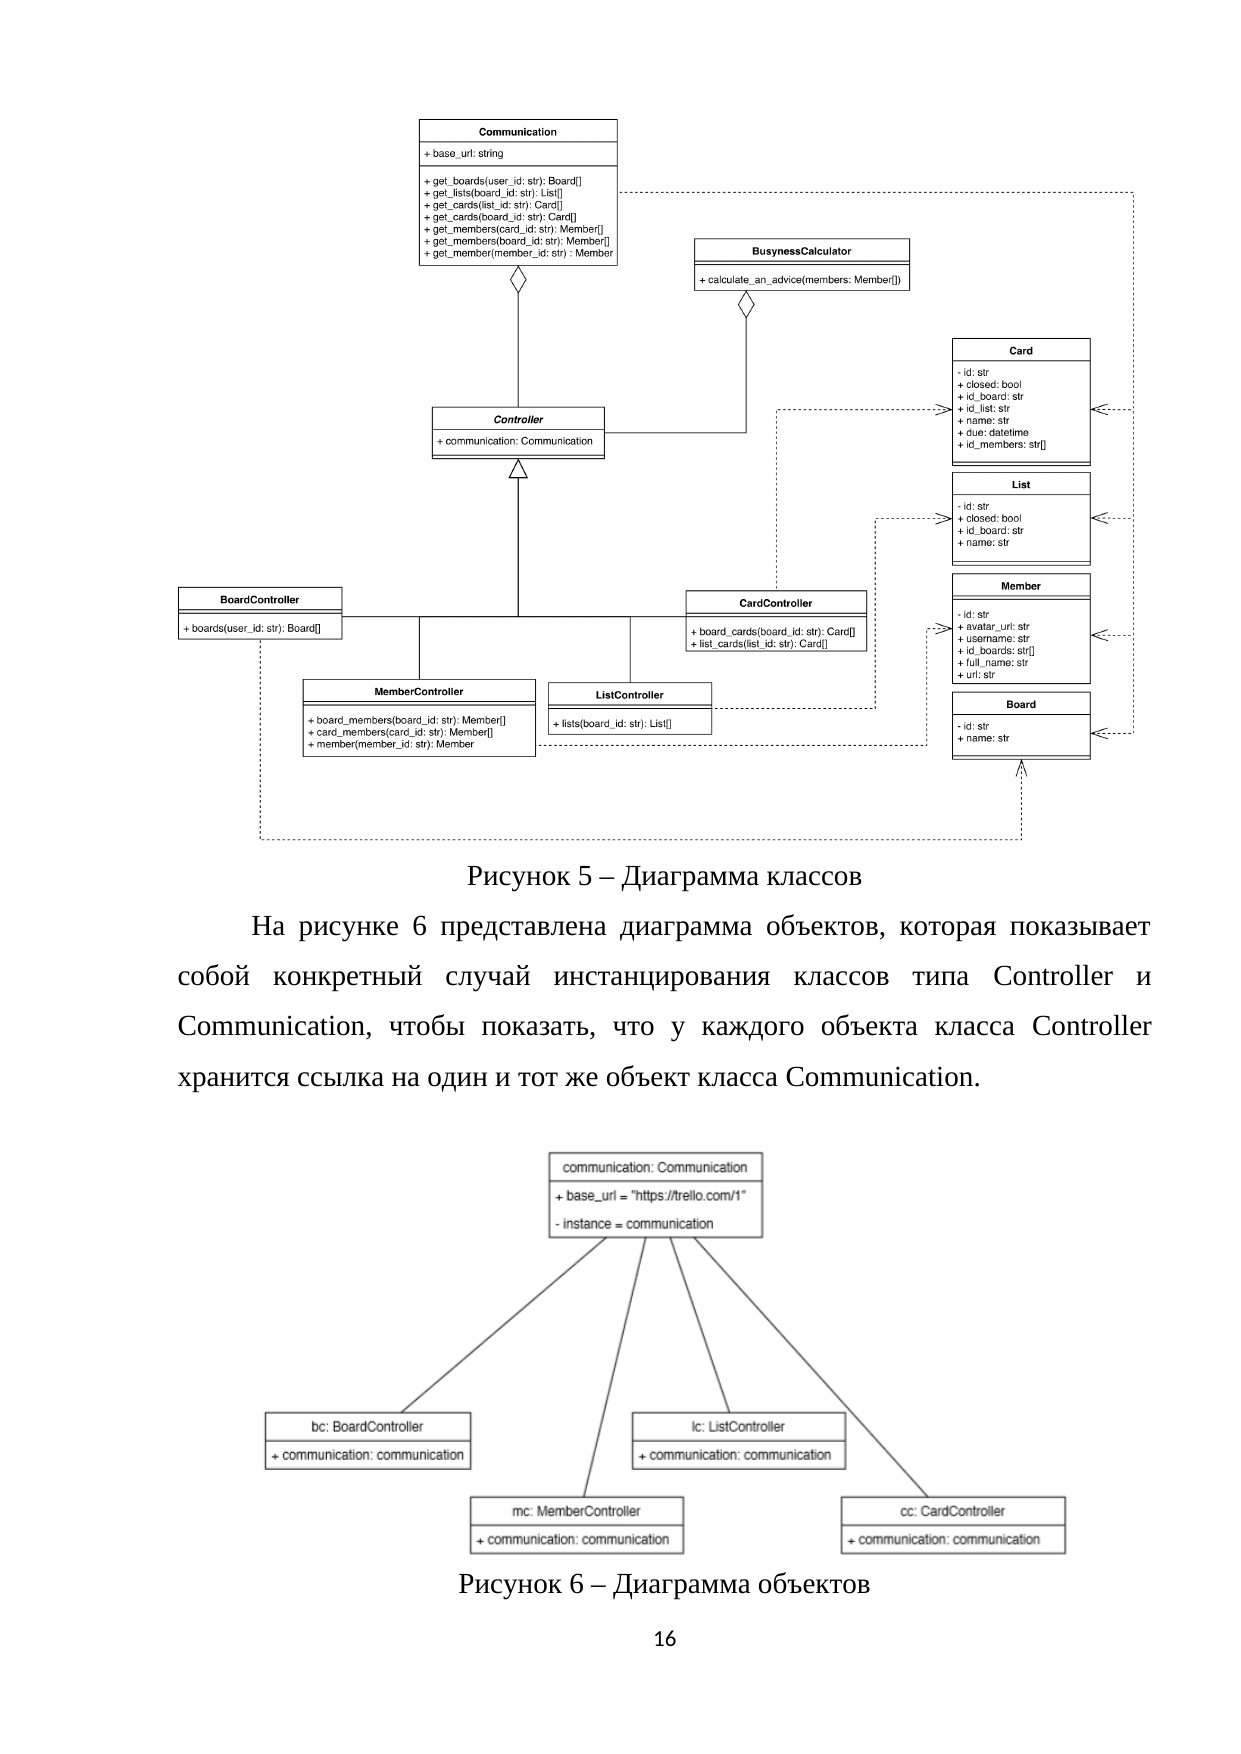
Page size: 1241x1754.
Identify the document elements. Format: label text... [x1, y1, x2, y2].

picture [256, 1125, 1072, 1567]
picture [177, 118, 1152, 858]
text Рисунок 5 – Диаграмма классов [177, 858, 1152, 891]
text На рисунке 6 представлена диаграмма объектов, которая показывает собой конкретный случай инстанцирования классов типа Controller и Communication, чтобы показать, что у каждого объекта класса Controller хранится ссылка на один и тот же объект класса Communication. [177, 908, 1152, 1092]
